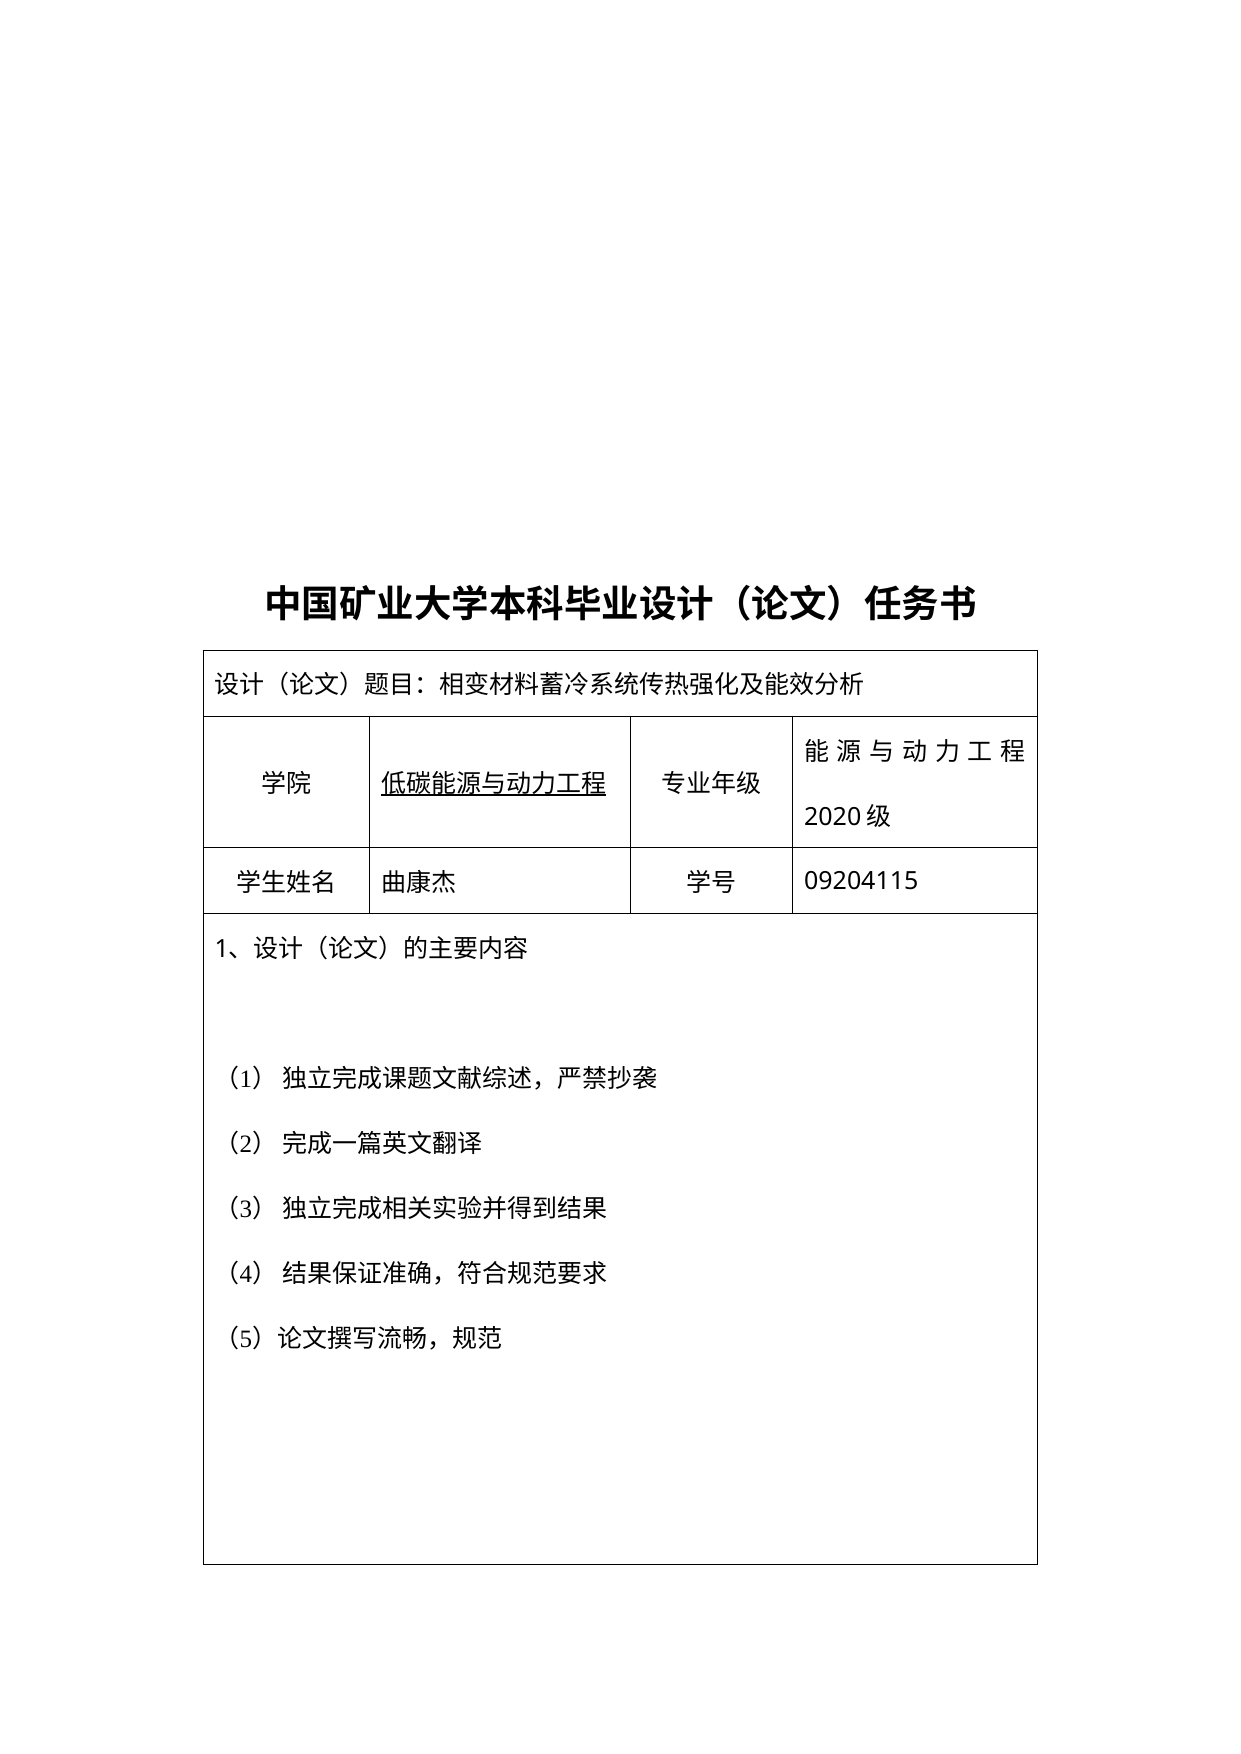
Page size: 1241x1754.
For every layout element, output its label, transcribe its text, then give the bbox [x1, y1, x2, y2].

table_cell 曲康杰 [370, 848, 630, 913]
table_cell 低碳能源与动力工程 [370, 717, 630, 847]
text 中国矿业大学本科毕业设计（论文）任务书 [187, 568, 1053, 633]
table_cell 学号 [631, 848, 792, 913]
table_cell 学院 [204, 717, 369, 847]
table_cell 09204115 [793, 848, 1037, 913]
table_header 设计（论文）题目：相变材料蓄冷系统传热强化及能效分析 [204, 651, 1037, 716]
table_cell 学生姓名 [204, 848, 369, 913]
table_cell 1、设计（论文）的主要内容 （1） 独立完成课题文献综述，严禁抄袭 （2） 完成一篇英文翻译 （3） 独立完成相关实验并得到结果 （4） 结果保证准确，符合规范要求 （5）论文撰写流畅，规范 [204, 914, 1037, 1564]
table_cell 专业年级 [631, 717, 792, 847]
table_cell 能源与动力工程2020级 [793, 717, 1037, 847]
